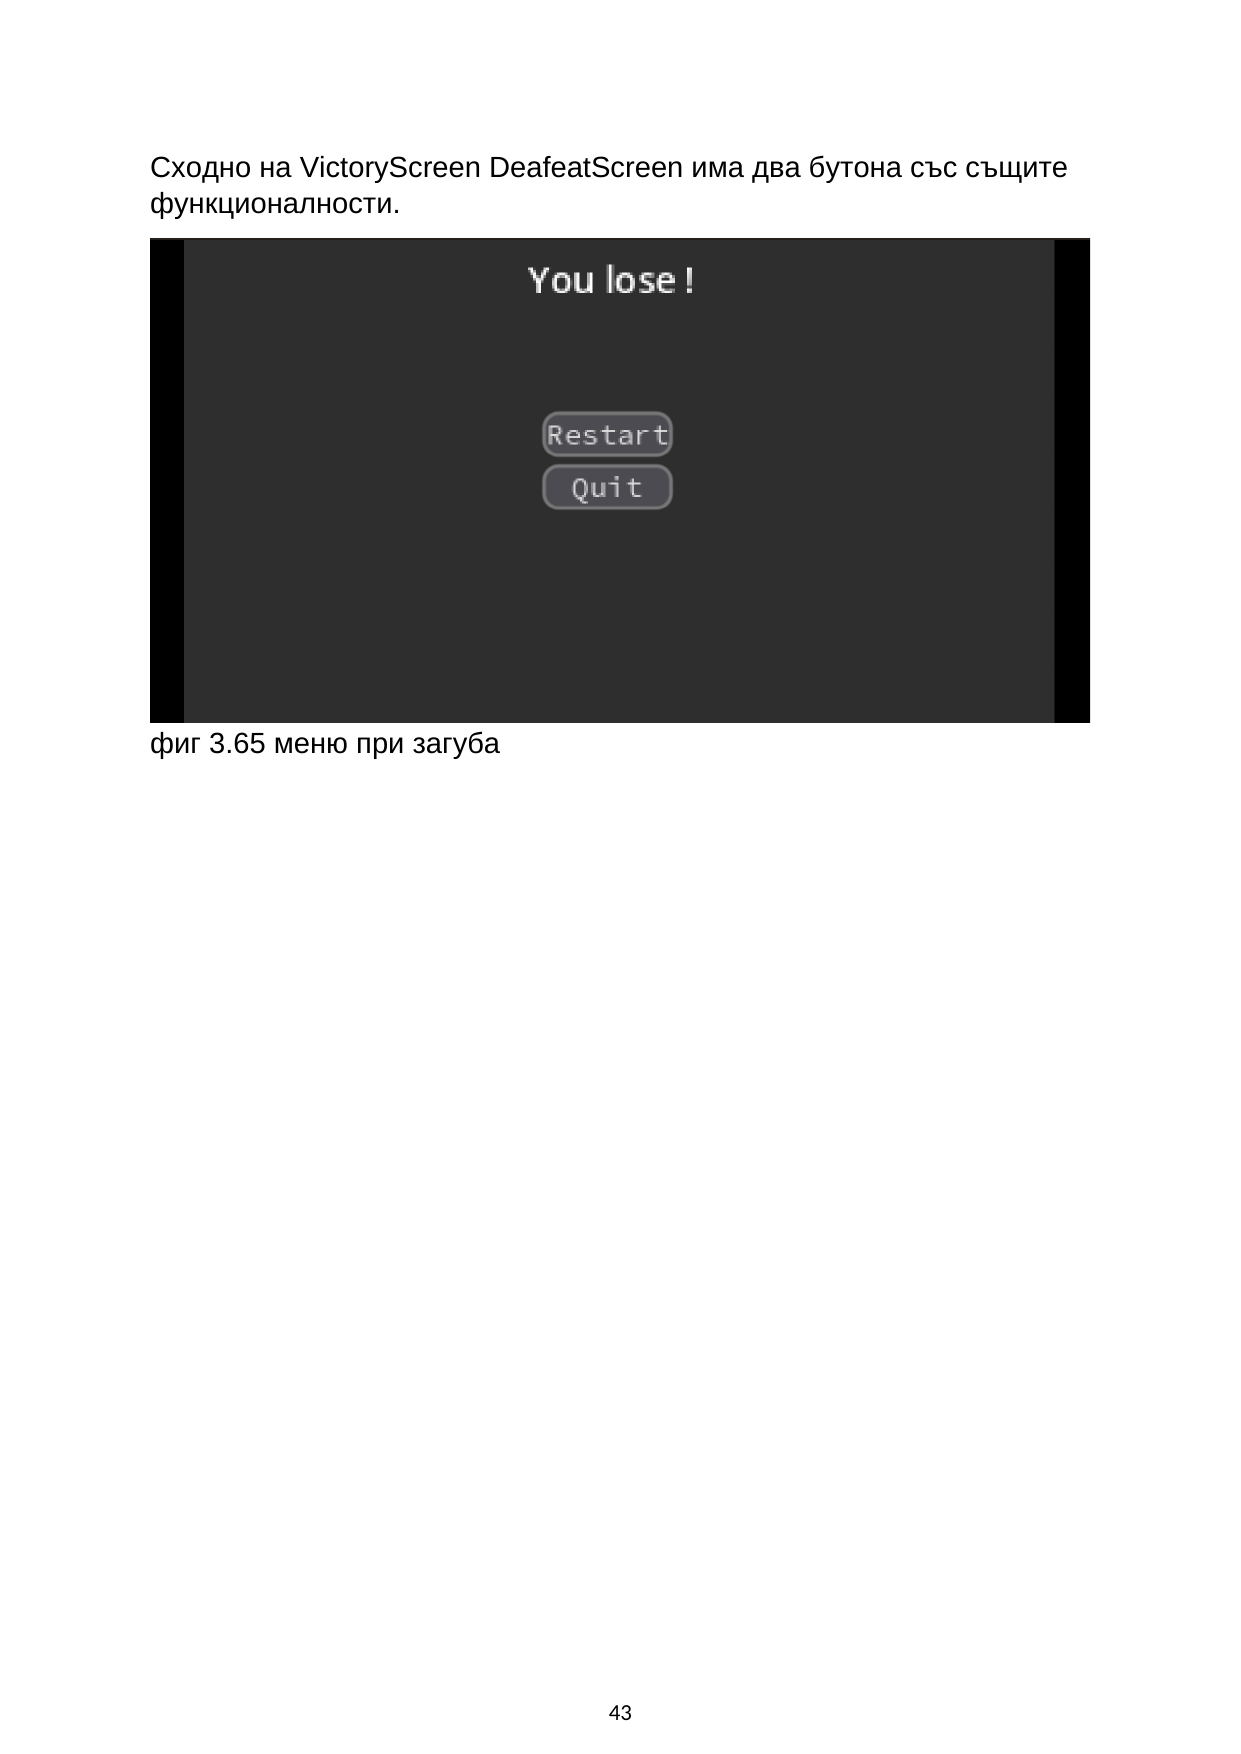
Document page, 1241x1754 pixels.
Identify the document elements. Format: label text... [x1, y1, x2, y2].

picture [150, 238, 1091, 723]
text фиг 3.65 меню при загуба [150, 726, 1090, 760]
text Сходно на VictoryScreen DeafeatScreen има два бутона със същите функционалности. [150, 150, 1090, 220]
